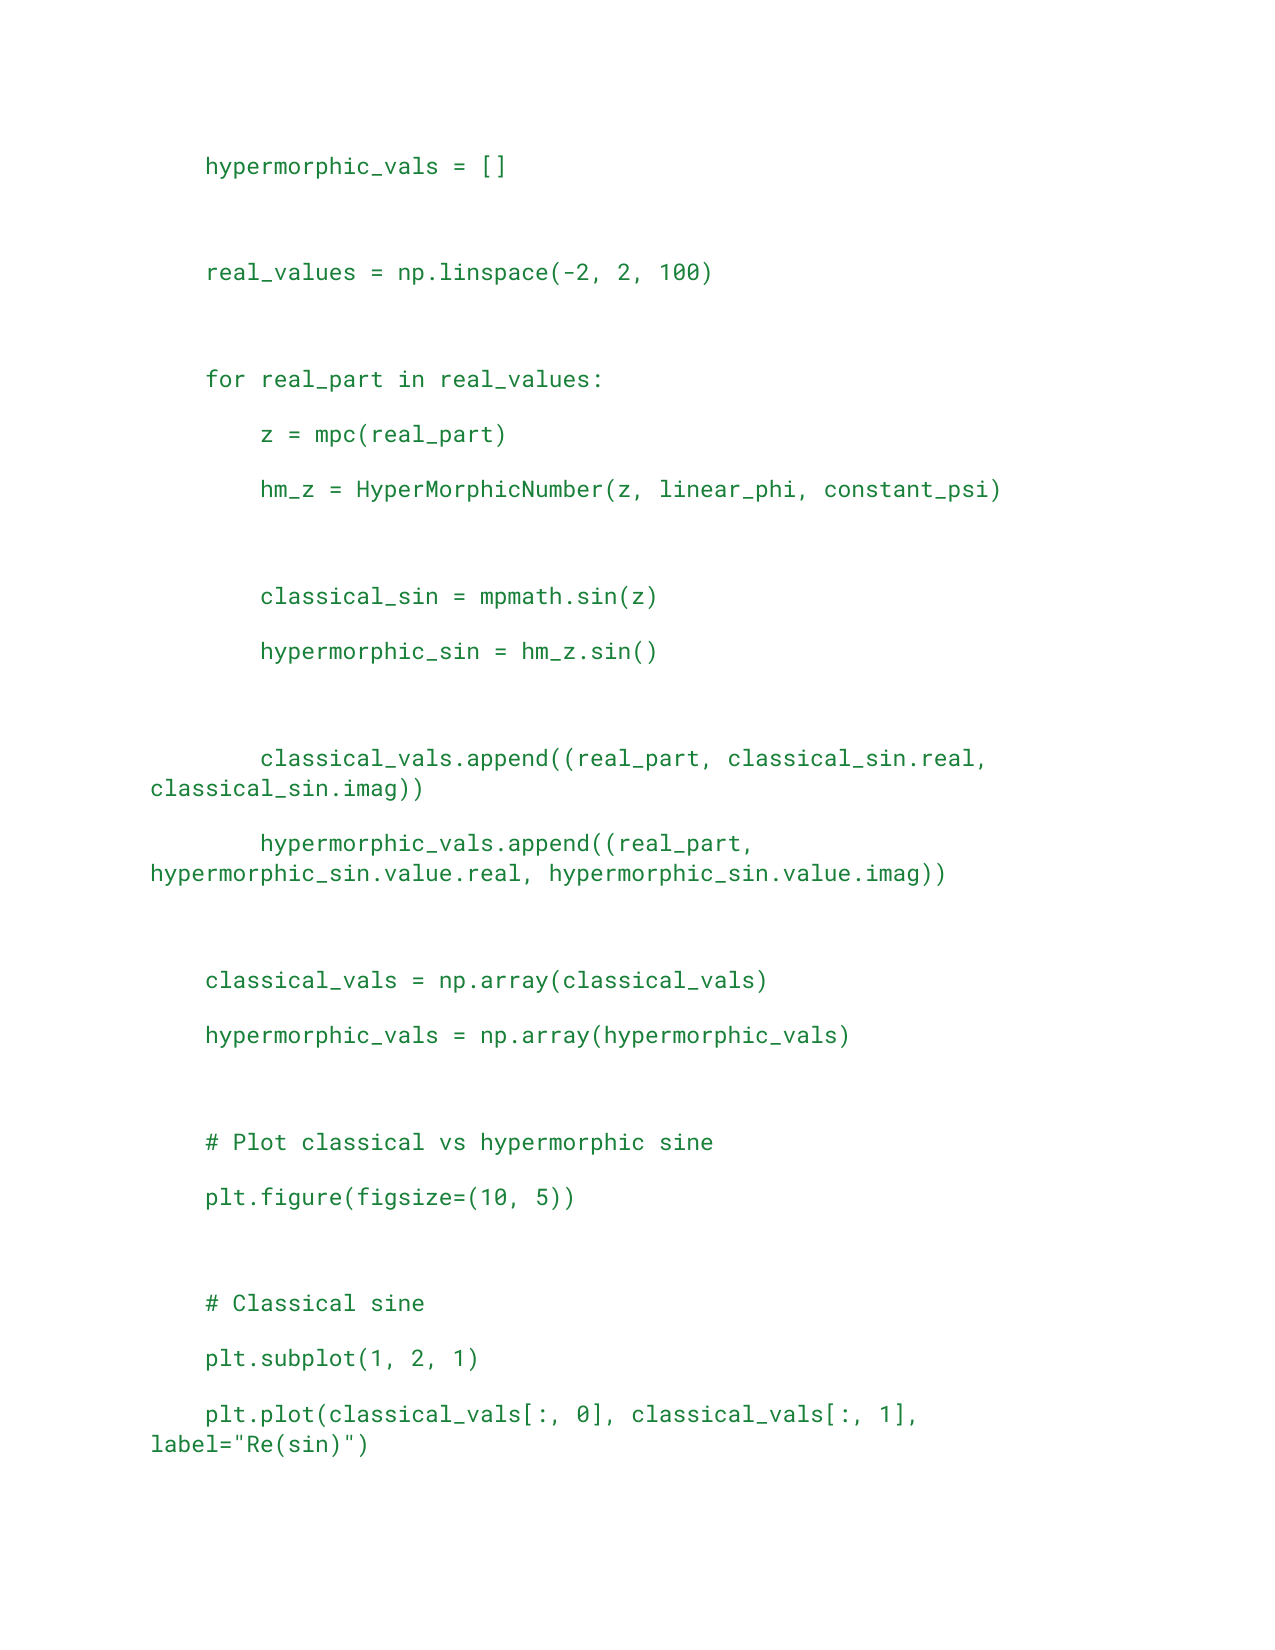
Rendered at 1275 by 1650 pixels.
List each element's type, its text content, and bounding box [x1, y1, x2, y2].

text real_values = np.linspace(-2, 2, 100) [150, 257, 1125, 287]
text plt.plot(classical_vals[:, 0], classical_vals[:, 1], label="Re(sin)") [150, 1398, 1125, 1458]
text z = mpc(real_part) [150, 418, 1125, 448]
text hypermorphic_vals.append((real_part, hypermorphic_sin.value.real, hypermorphic_sin.value.imag)) [150, 827, 1125, 888]
text hypermorphic_vals = np.array(hypermorphic_vals) [150, 1019, 1125, 1049]
text plt.figure(figsize=(10, 5)) [150, 1181, 1125, 1211]
text hm_z = HyperMorphicNumber(z, linear_phi, constant_psi) [150, 473, 1125, 504]
text classical_sin = mpmath.sin(z) [150, 580, 1125, 610]
text hypermorphic_sin = hm_z.sin() [150, 635, 1125, 666]
text for real_part in real_values: [150, 363, 1125, 393]
text # Plot classical vs hypermorphic sine [150, 1126, 1125, 1156]
text # Classical sine [150, 1288, 1125, 1318]
text hypermorphic_vals = [] [150, 150, 1125, 180]
text classical_vals.append((real_part, classical_sin.real, classical_sin.imag)) [150, 742, 1125, 802]
text classical_vals = np.array(classical_vals) [150, 964, 1125, 994]
text plt.subplot(1, 2, 1) [150, 1343, 1125, 1373]
